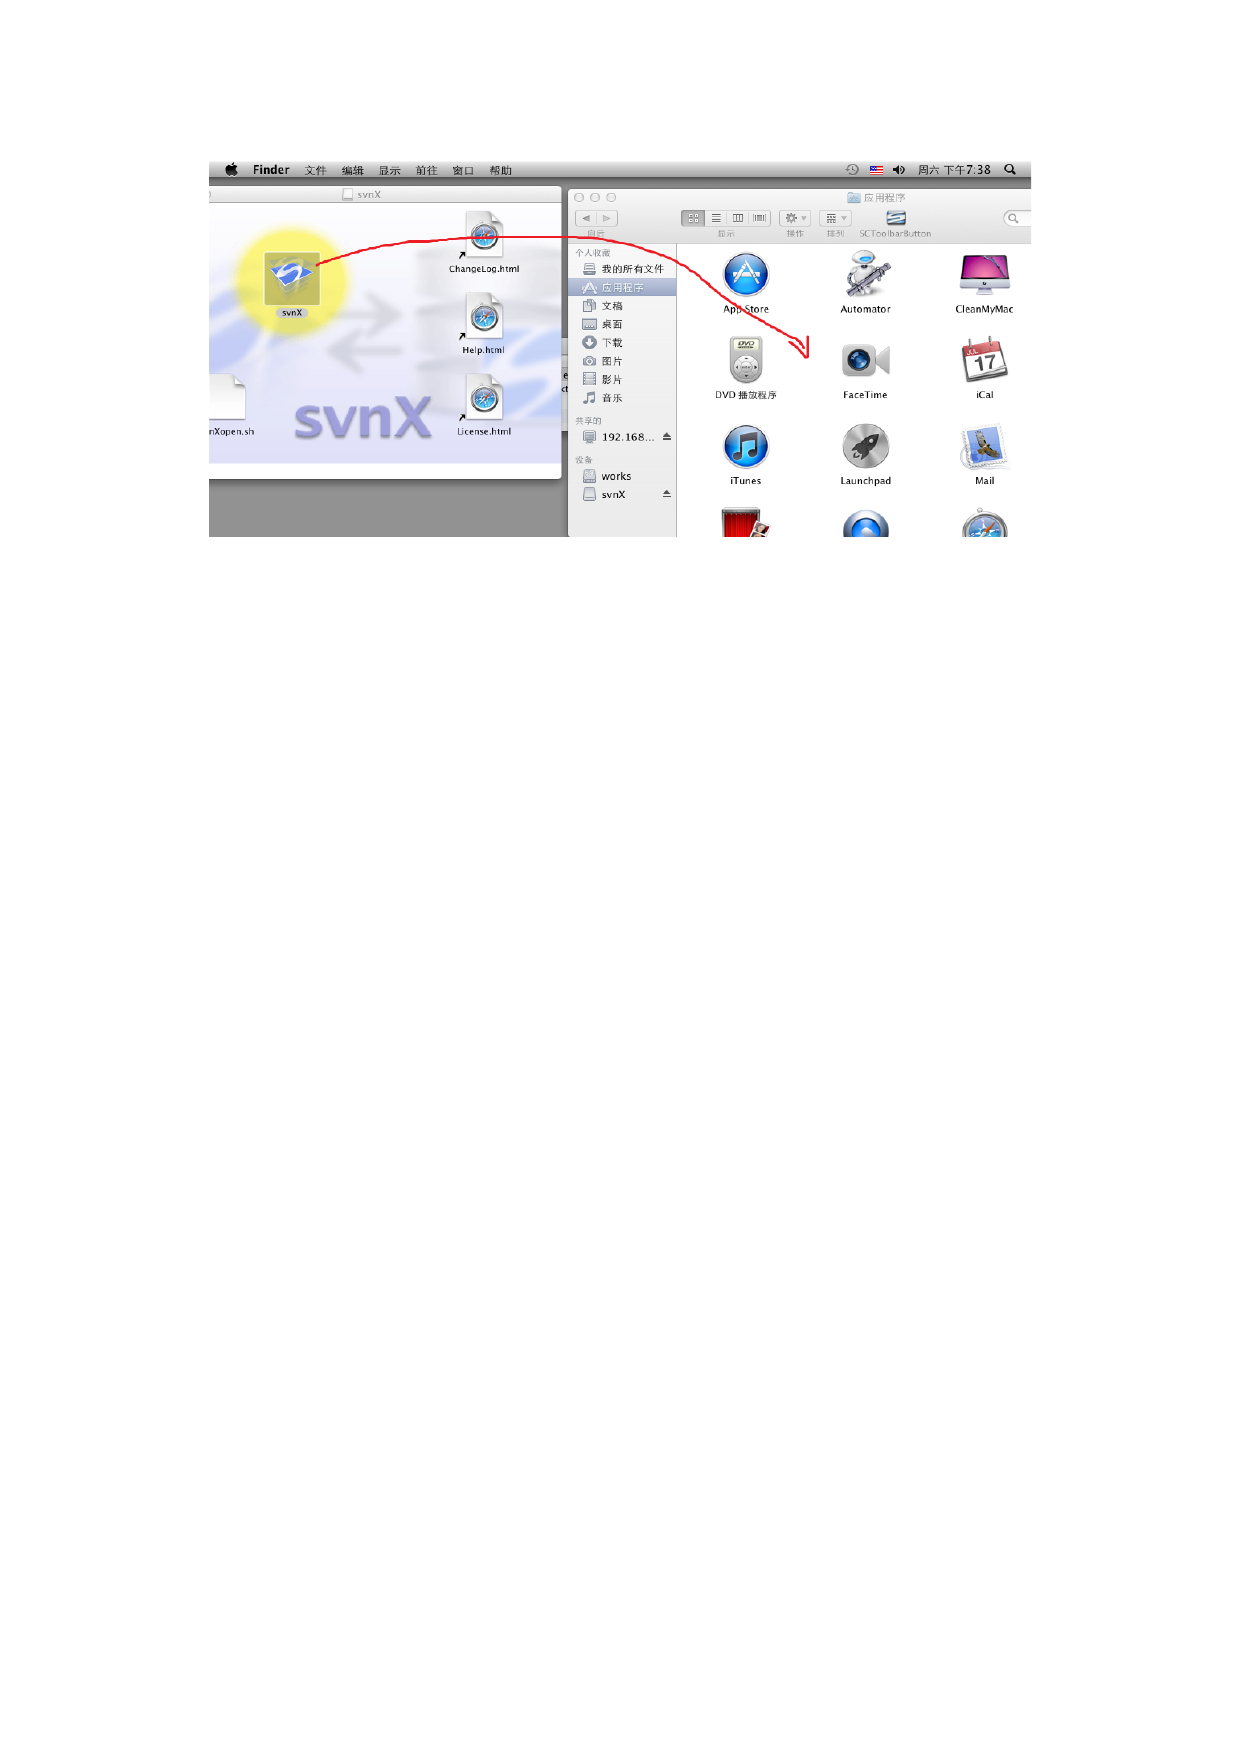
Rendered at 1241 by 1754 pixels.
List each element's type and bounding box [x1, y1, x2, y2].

picture [209, 161, 1032, 537]
